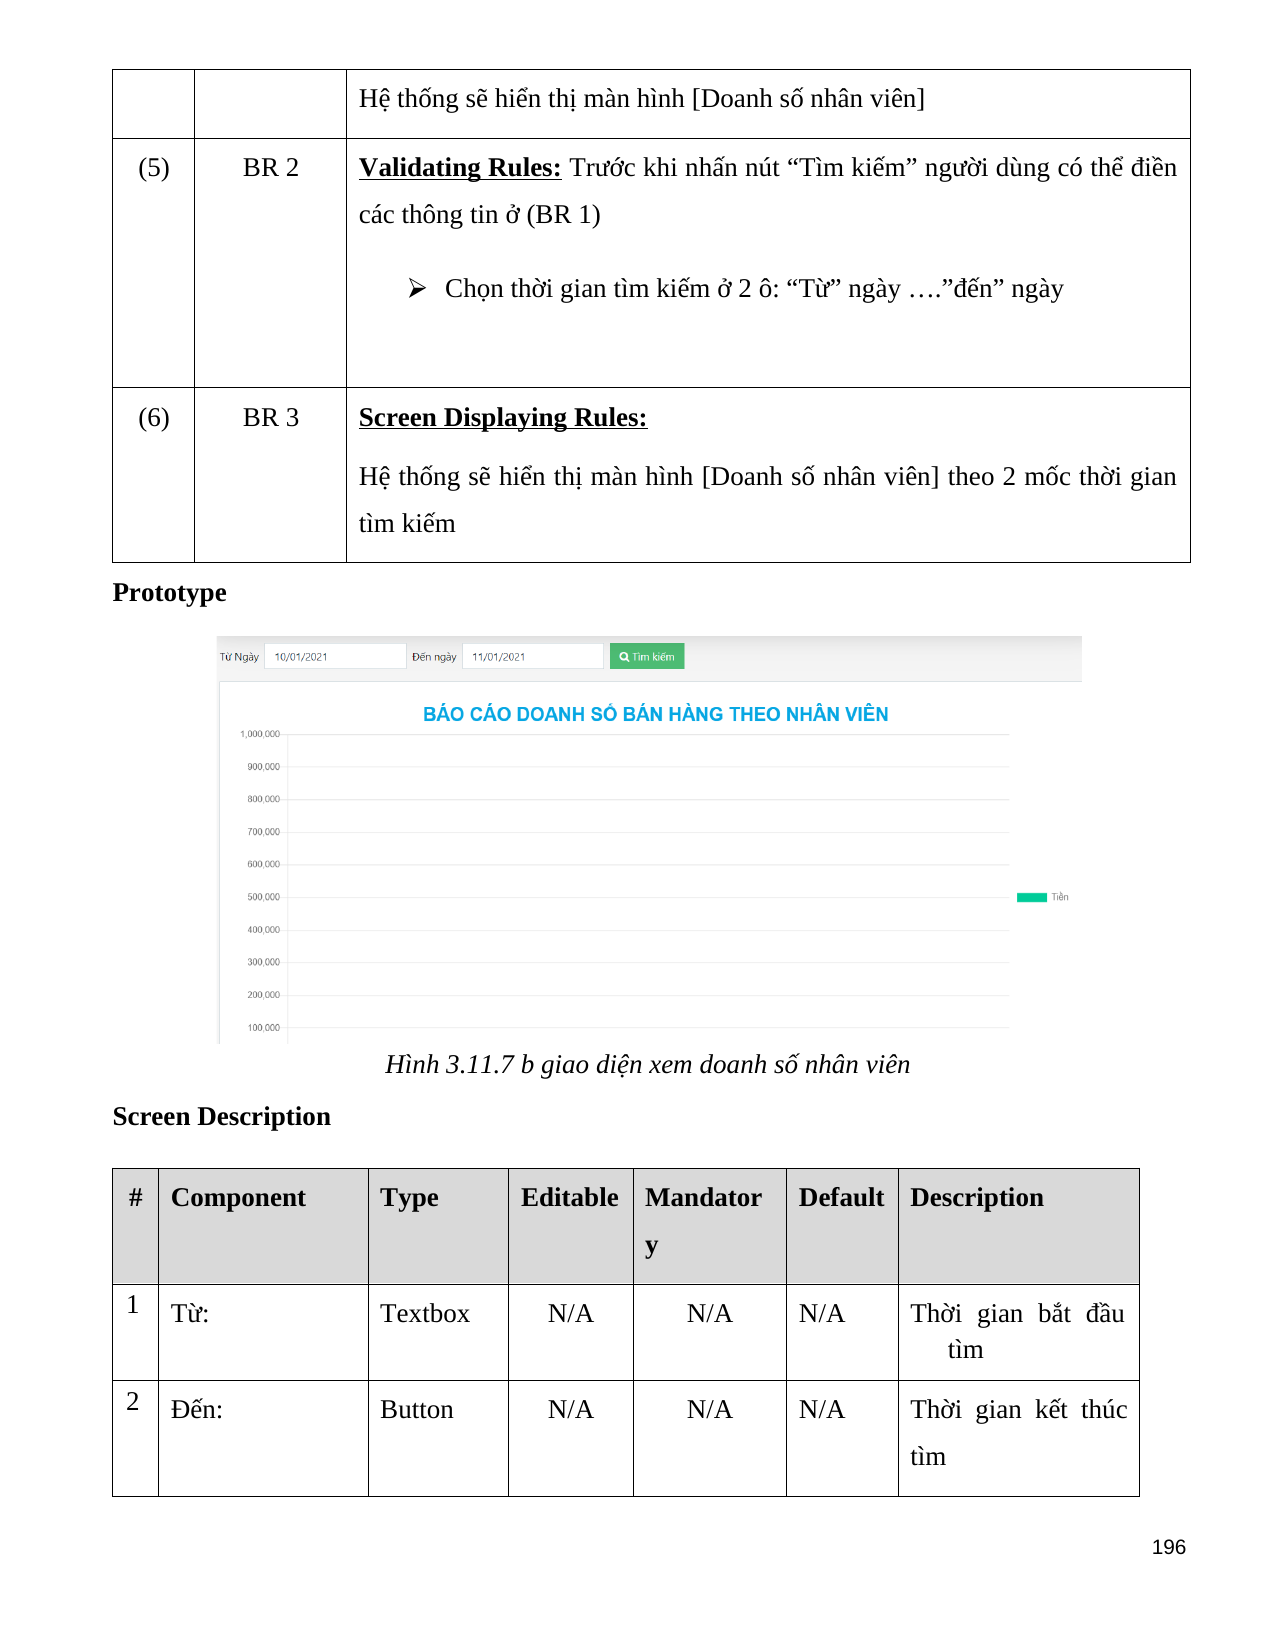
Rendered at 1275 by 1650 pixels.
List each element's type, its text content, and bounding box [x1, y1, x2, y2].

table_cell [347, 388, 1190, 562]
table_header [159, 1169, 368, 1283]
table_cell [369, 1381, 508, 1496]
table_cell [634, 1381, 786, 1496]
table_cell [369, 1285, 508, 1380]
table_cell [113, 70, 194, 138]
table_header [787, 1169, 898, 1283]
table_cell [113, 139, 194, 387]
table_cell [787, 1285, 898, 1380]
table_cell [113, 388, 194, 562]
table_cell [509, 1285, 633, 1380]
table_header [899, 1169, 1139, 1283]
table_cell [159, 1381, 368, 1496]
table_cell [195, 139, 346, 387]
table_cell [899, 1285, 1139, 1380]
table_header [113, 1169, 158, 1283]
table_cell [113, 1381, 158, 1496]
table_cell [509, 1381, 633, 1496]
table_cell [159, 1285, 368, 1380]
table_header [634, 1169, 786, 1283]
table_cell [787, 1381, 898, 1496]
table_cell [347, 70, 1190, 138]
text Screen Description [112, 1100, 1186, 1131]
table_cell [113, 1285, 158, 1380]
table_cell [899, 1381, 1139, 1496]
picture [216, 635, 1082, 1044]
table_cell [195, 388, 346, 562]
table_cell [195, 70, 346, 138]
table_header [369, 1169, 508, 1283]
text Prototype [112, 576, 1186, 607]
text Hình 3.11.7 b giao diện xem doanh số nhân viên [112, 1048, 1186, 1079]
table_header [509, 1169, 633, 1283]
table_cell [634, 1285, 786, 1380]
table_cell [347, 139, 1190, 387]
